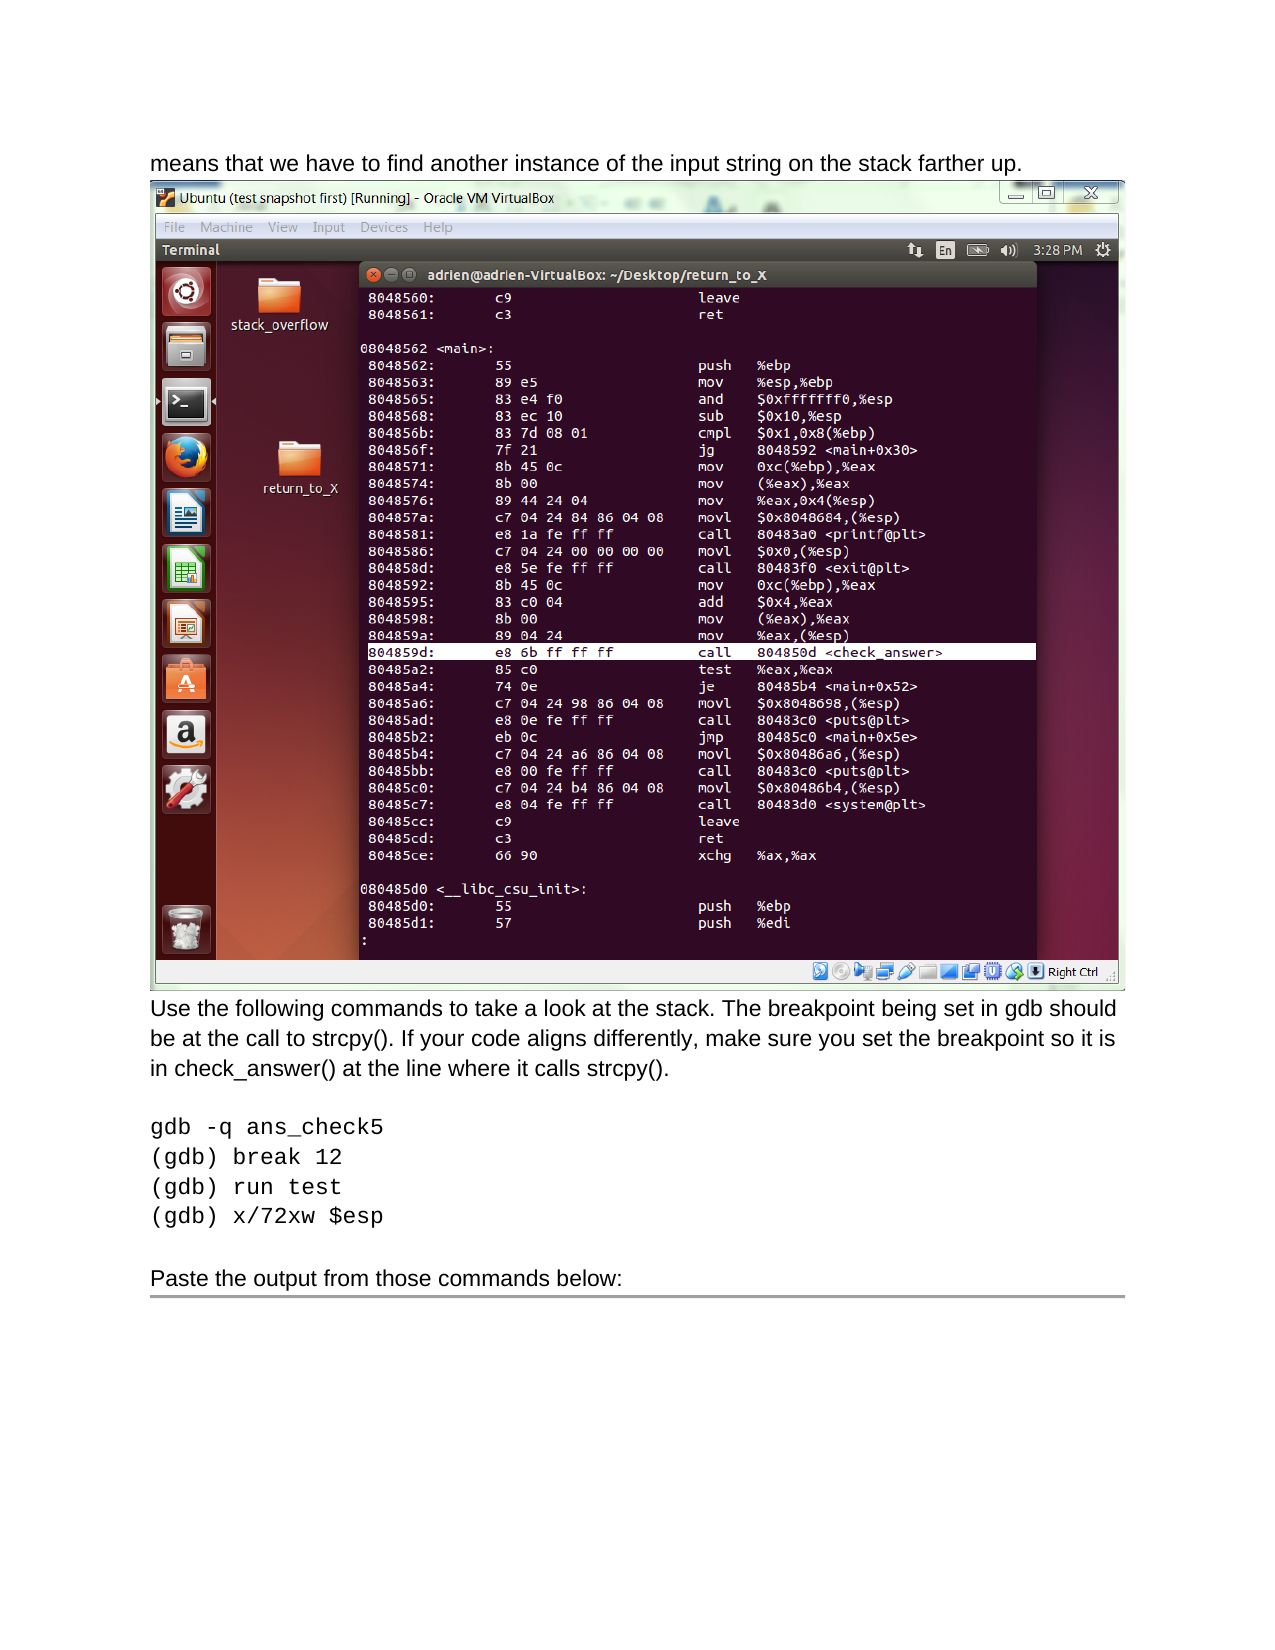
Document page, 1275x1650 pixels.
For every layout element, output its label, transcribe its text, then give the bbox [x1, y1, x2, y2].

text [150, 150, 1125, 176]
text gdb -q ans_check5 [150, 1116, 1125, 1141]
text Use the following commands to take a look at the stack. The breakpoint being set in gdb should be at the call to strcpy(). If your code aligns differently, make sure you set the breakpoint so it is in check_answer() at the line where it calls strcpy(). [150, 995, 1125, 1081]
text (gdb) run test [150, 1175, 1125, 1201]
picture [150, 180, 1125, 991]
text (gdb) break 12 [150, 1145, 1125, 1171]
text Paste the output from those commands below: [150, 1265, 1125, 1291]
text (gdb) x/72xw $esp [150, 1205, 1125, 1231]
